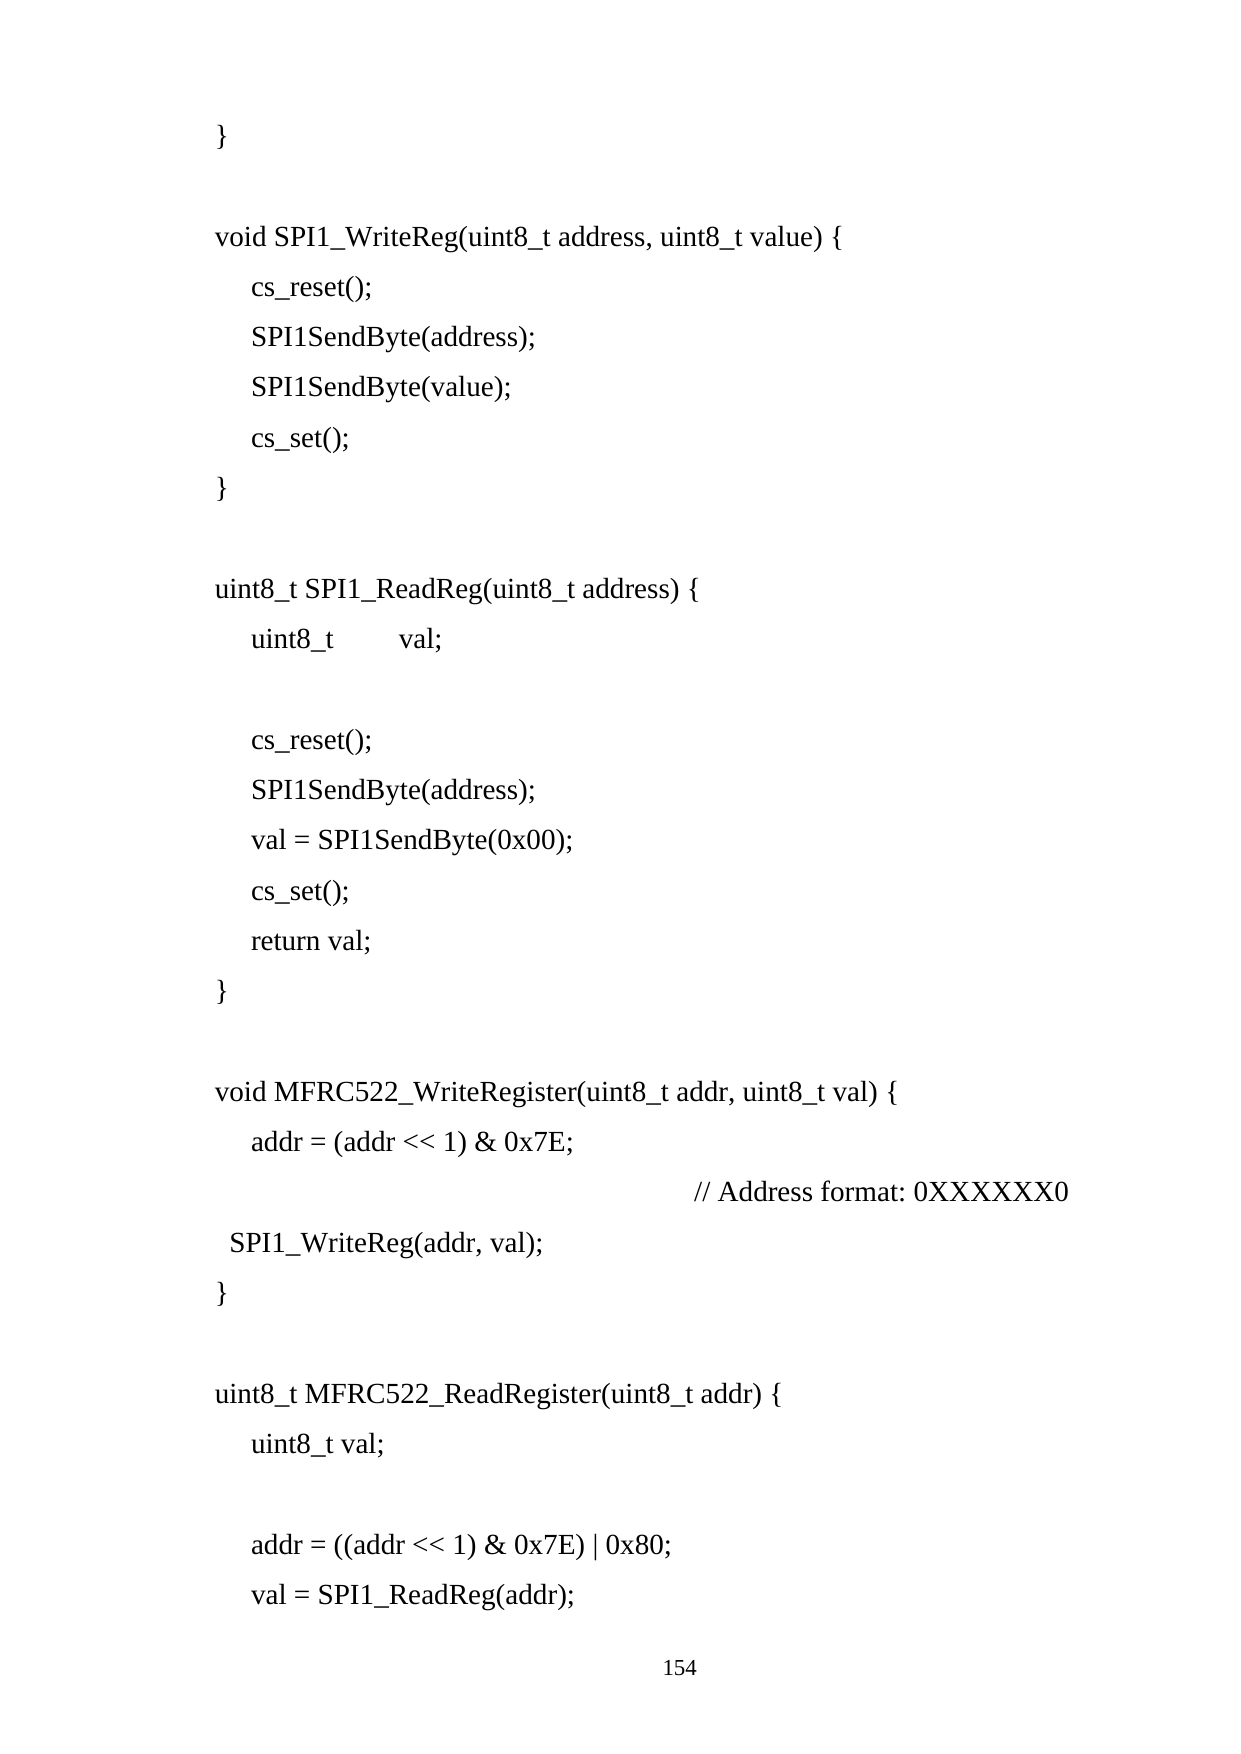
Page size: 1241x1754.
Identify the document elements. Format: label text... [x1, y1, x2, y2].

list SPI1SendByte(address); [214, 772, 1182, 806]
list addr = ((addr << 1) & 0x7E) | 0x80; [214, 1527, 1182, 1560]
list void SPI1_WriteReg(uint8_t address, uint8_t value) { [214, 219, 1182, 252]
list } [214, 973, 1182, 1007]
list } [214, 470, 1182, 504]
list addr = (addr << 1) & 0x7E; // Address format: 0XXXXXX0 [214, 1124, 1182, 1208]
list uint8_t SPI1_ReadReg(uint8_t address) { [214, 571, 1182, 604]
list SPI1SendByte(value); [214, 369, 1182, 403]
list SPI1SendByte(address); [214, 319, 1182, 353]
list return val; [214, 923, 1182, 957]
list void MFRC522_WriteRegister(uint8_t addr, uint8_t val) { [214, 1074, 1182, 1107]
list uint8_t val; [214, 621, 1182, 655]
list } [214, 1275, 1182, 1309]
list val = SPI1SendByte(0x00); [214, 822, 1182, 856]
list cs_set(); [214, 420, 1182, 453]
list uint8_t val; [214, 1426, 1182, 1460]
list cs_reset(); [214, 269, 1182, 302]
list cs_reset(); [214, 722, 1182, 755]
list cs_set(); [214, 873, 1182, 906]
list uint8_t MFRC522_ReadRegister(uint8_t addr) { [214, 1376, 1182, 1409]
list val = SPI1_ReadReg(addr); [214, 1577, 1182, 1611]
list } [214, 118, 1182, 152]
list SPI1_WriteReg(addr, val); [214, 1225, 1182, 1258]
